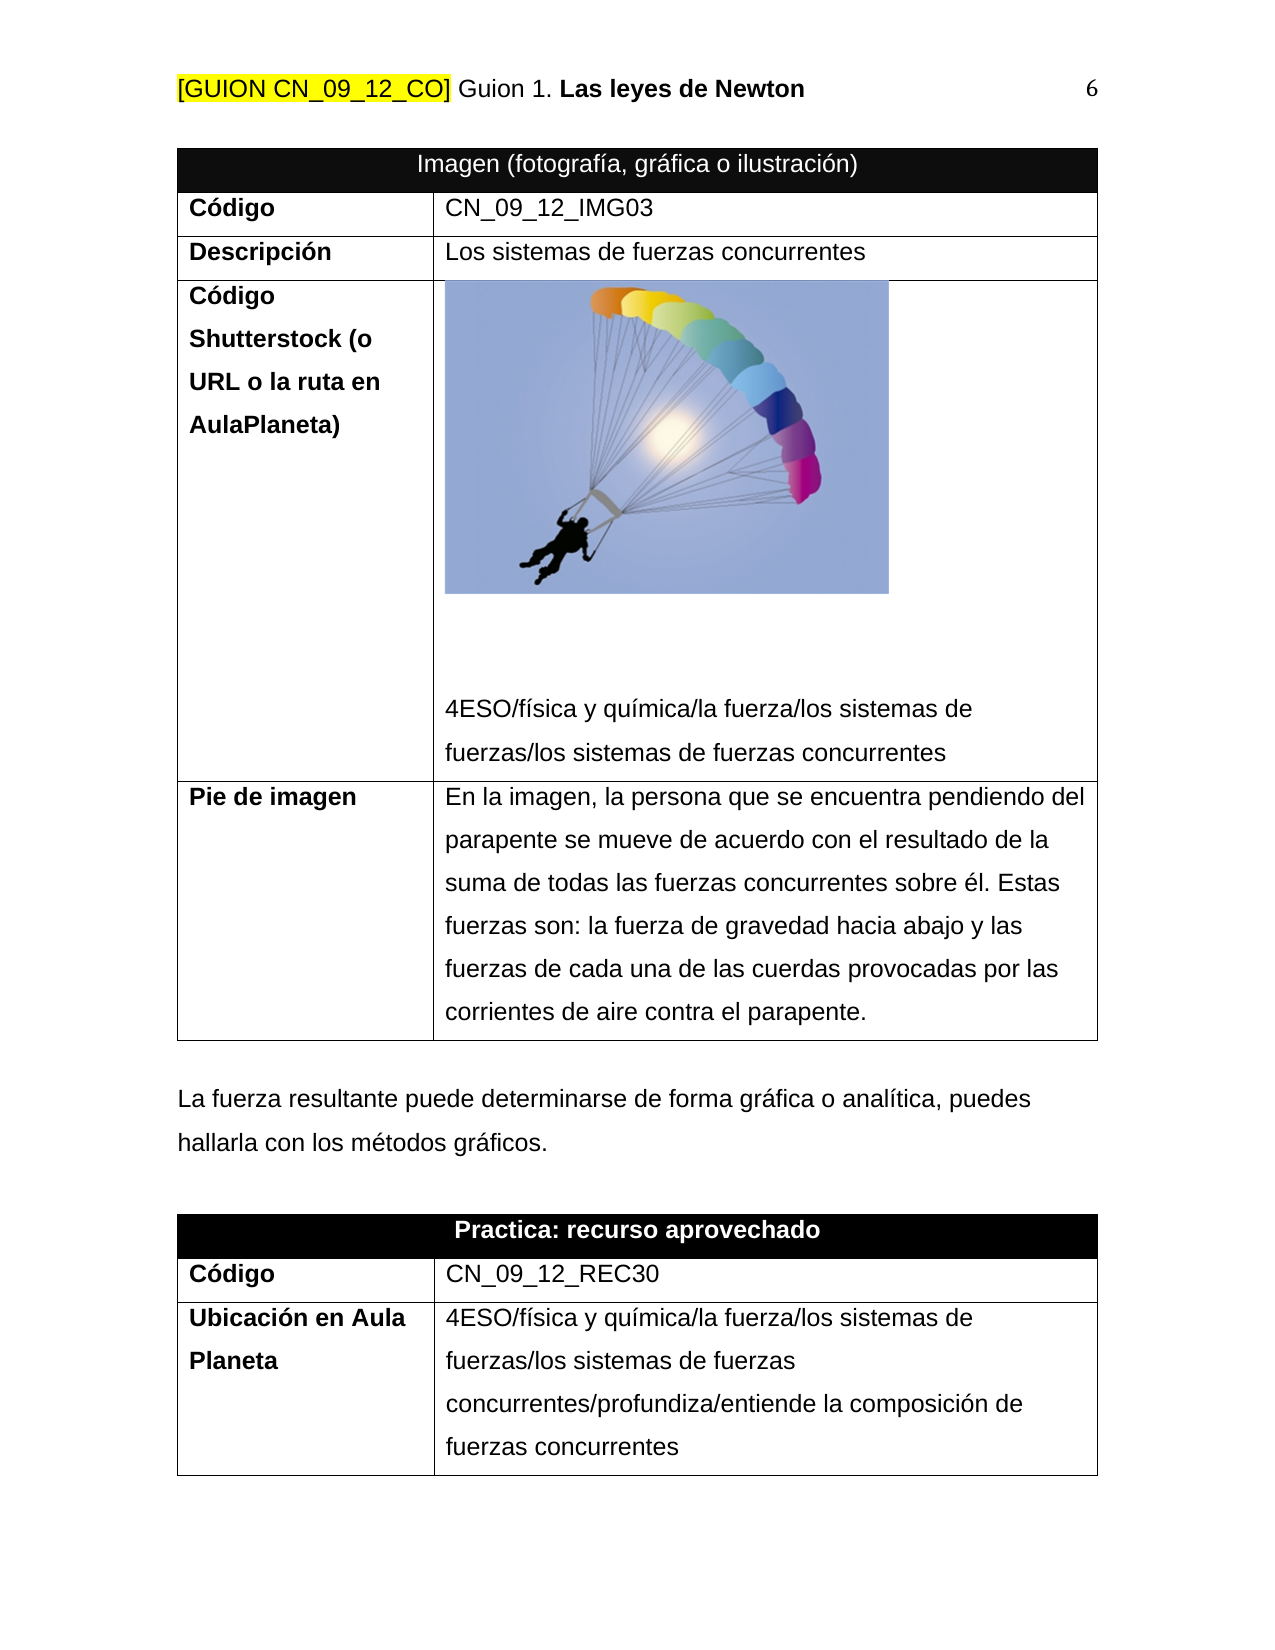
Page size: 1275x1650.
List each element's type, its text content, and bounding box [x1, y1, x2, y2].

table_cell 4ESO/física y química/la fuerza/los sistemas de fuerzas/los sistemas de fuerzas concurrentes/profundiza/entiende la composición de fuerzas concurrentes [435, 1303, 1097, 1475]
text La fuerza resultante puede determinarse de forma gráfica o analítica, puedes hallarla con los métodos gráficos. [177, 1084, 1098, 1156]
table_cell Descripción [178, 237, 433, 280]
picture [444, 280, 889, 594]
table_cell CN_09_12_IMG03 [434, 193, 1097, 236]
table_cell 4ESO/física y química/la fuerza/los sistemas de fuerzas/los sistemas de fuerzas concurrentes [434, 281, 1097, 781]
table_cell Ubicación en Aula Planeta [178, 1303, 434, 1475]
table_header Practica: recurso aprovechado [178, 1215, 1097, 1258]
table_cell En la imagen, la persona que se encuentra pendiendo del parapente se mueve de acuerdo con el resultado de la suma de todas las fuerzas concurrentes sobre él. Estas fuerzas son: la fuerza de gravedad hacia abajo y las fuerzas de cada una de las cuerdas provocadas por las corrientes de aire contra el parapente. [434, 782, 1097, 1040]
table_cell Código [178, 1259, 434, 1302]
table_cell Código [178, 193, 433, 236]
table_cell Pie de imagen [178, 782, 433, 1040]
table_cell CN_09_12_REC30 [435, 1259, 1097, 1302]
table_header Imagen (fotografía, gráfica o ilustración) [178, 149, 1097, 192]
table_cell Los sistemas de fuerzas concurrentes [434, 237, 1097, 280]
table_cell Código Shutterstock (o URL o la ruta en AulaPlaneta) [178, 281, 433, 781]
